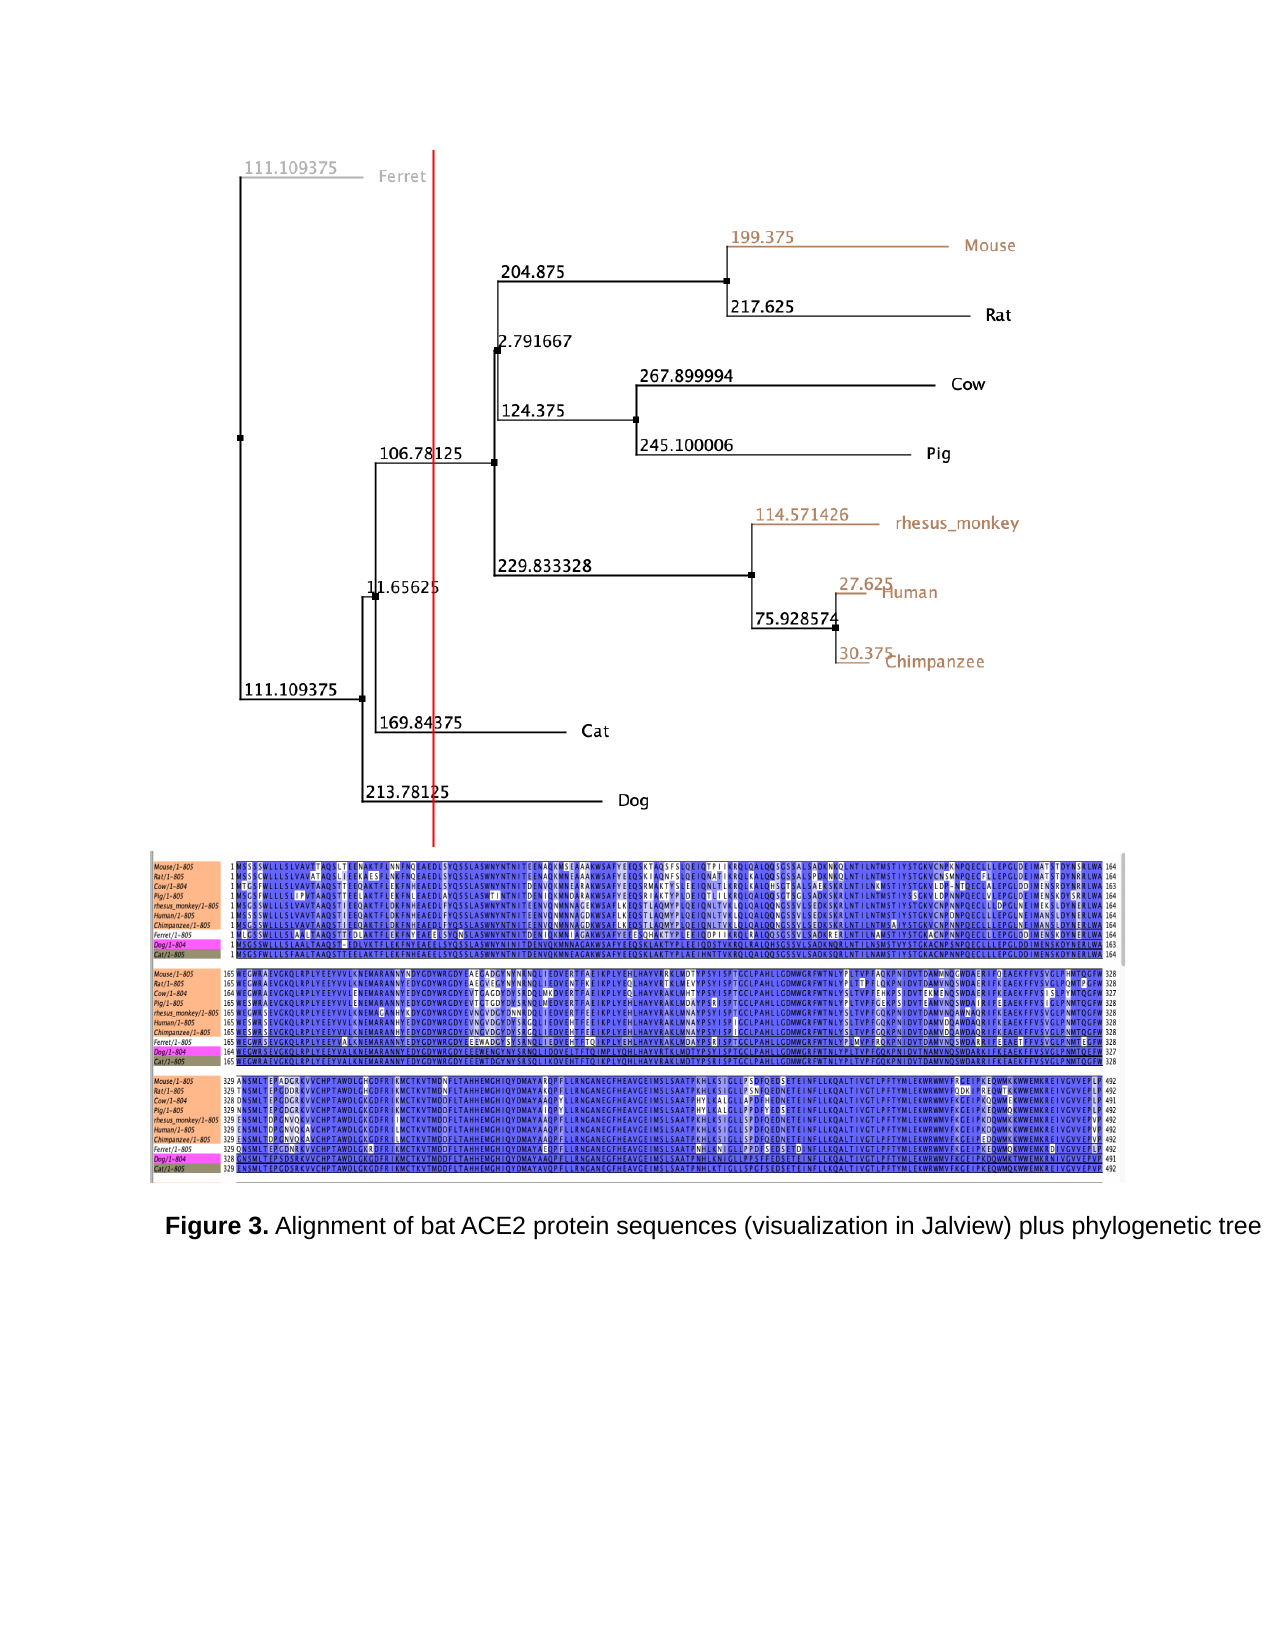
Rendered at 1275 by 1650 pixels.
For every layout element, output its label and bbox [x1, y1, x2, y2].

picture [150, 851, 1125, 1183]
picture [226, 150, 1050, 847]
